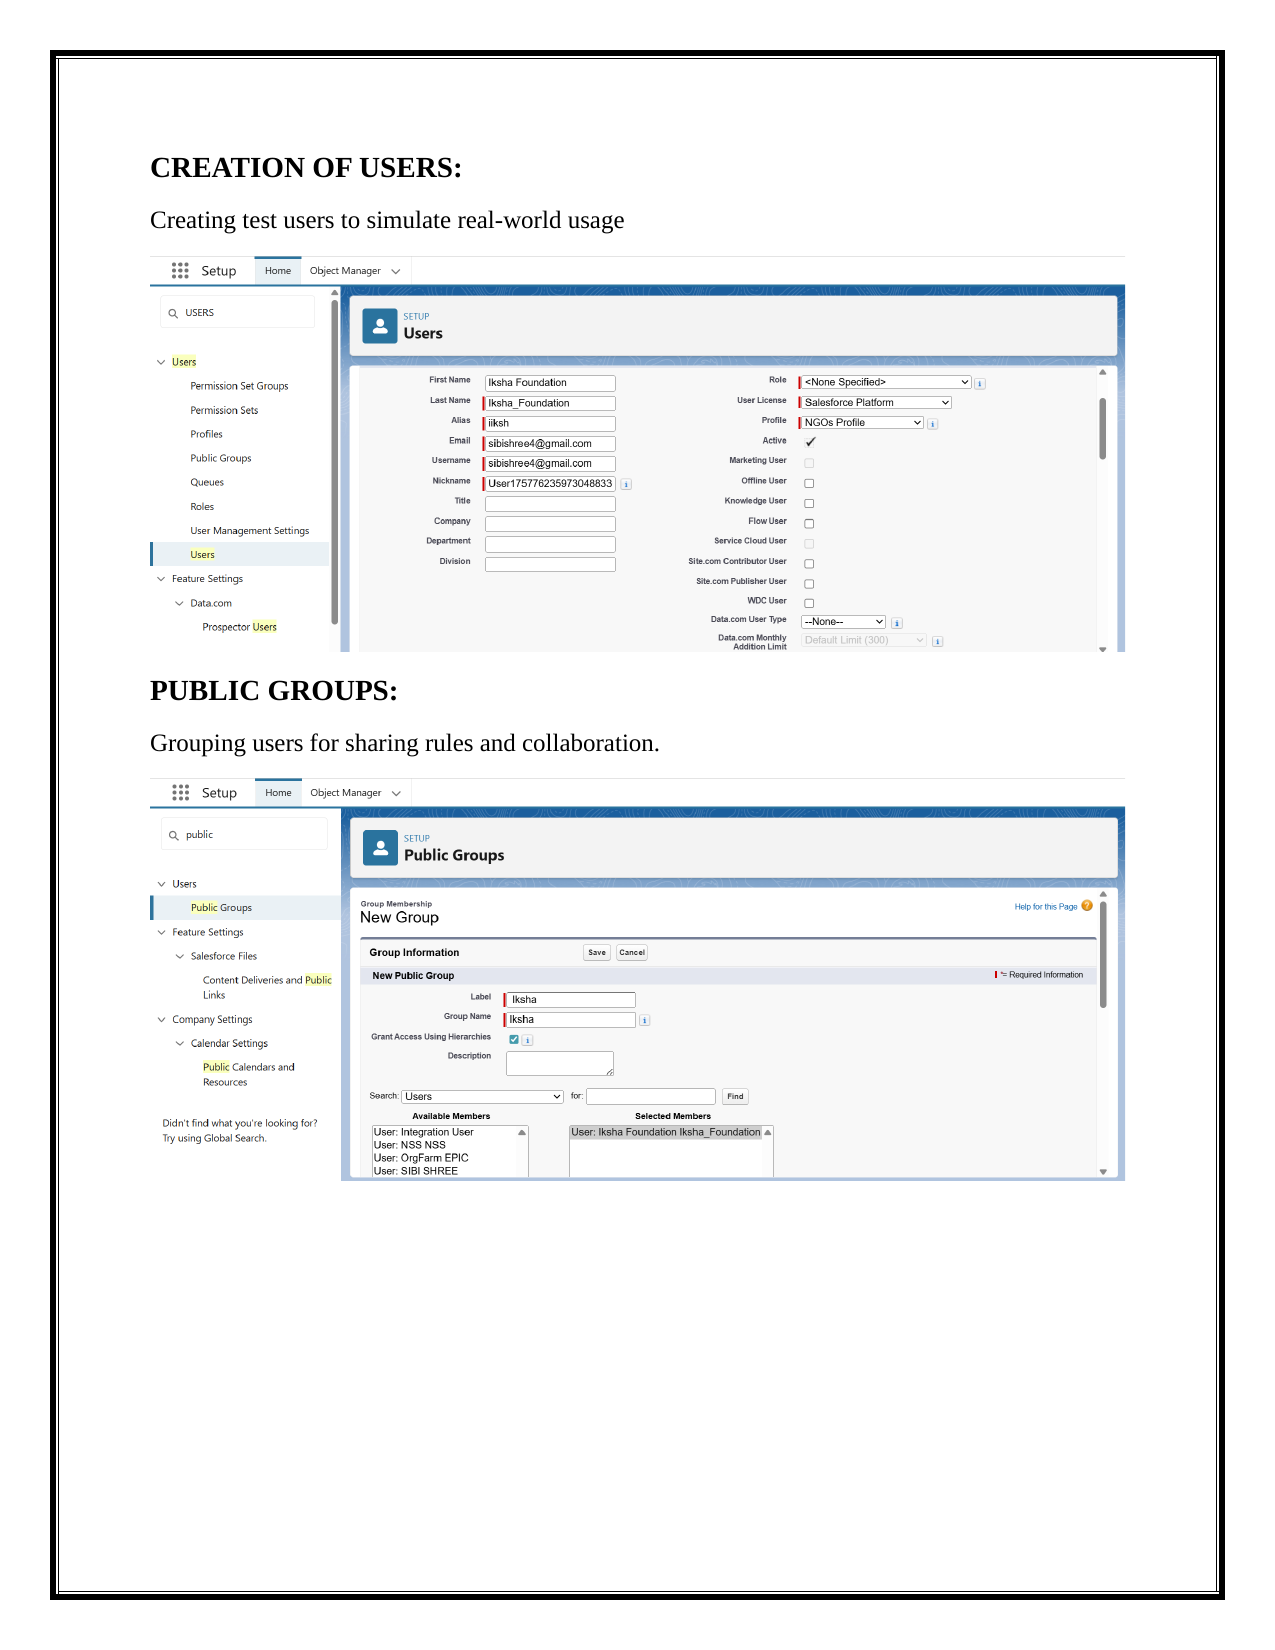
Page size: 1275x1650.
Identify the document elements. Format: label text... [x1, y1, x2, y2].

text CREATION OF USERS: [150, 150, 1125, 183]
text Creating test users to simulate real-world usage [150, 205, 1125, 234]
picture [150, 777, 1125, 1181]
picture [150, 255, 1125, 652]
text Grouping users for sharing rules and collaboration. [150, 728, 1125, 757]
text PUBLIC GROUPS: [150, 673, 1125, 707]
